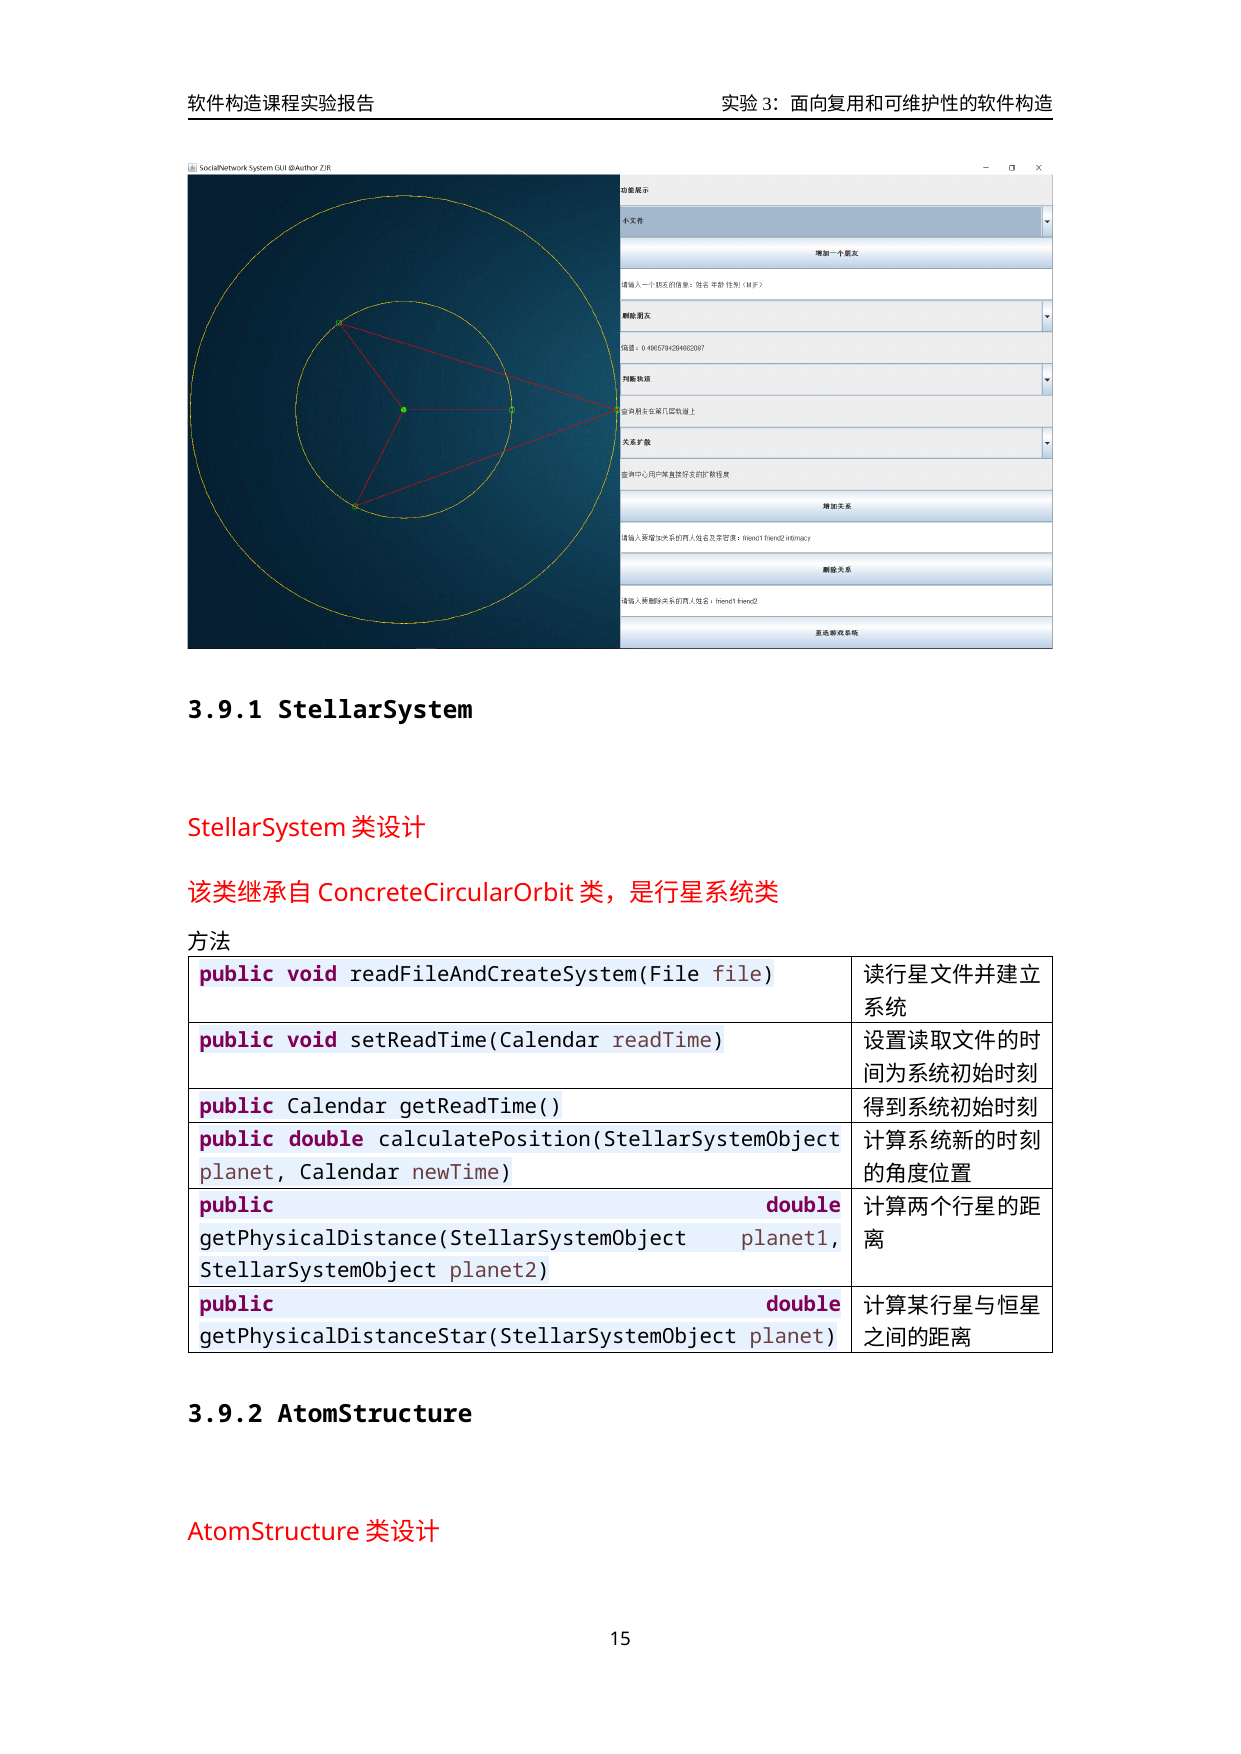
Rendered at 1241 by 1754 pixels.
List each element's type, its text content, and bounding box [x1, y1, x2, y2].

text 该类继承自ConcreteCircularOrbit类，是行星系统类 [187, 858, 1053, 923]
table_cell 设置读取文件的时间为系统初始时刻 [852, 1023, 1052, 1088]
text AtomStructure类设计 [187, 1497, 1053, 1562]
table_cell public double calculatePosition(StellarSystemObject planet, Calendar newTime) [189, 1123, 851, 1188]
table_cell public double getPhysicalDistance(StellarSystemObject planet1, StellarSystemObject planet2) [189, 1189, 851, 1286]
text StellarSystem类设计 [187, 793, 1053, 858]
table_cell public Calendar getReadTime() [189, 1089, 851, 1122]
subtitle StellarSystem [187, 677, 1053, 742]
table_cell 计算系统新的时刻的角度位置 [852, 1123, 1052, 1188]
text 方法 [187, 923, 1053, 956]
subtitle AtomStructure [187, 1380, 1053, 1445]
table_header public void readFileAndCreateSystem(File file) [189, 957, 851, 1022]
table_cell public void setReadTime(Calendar readTime) [189, 1023, 851, 1088]
table_cell 得到系统初始时刻 [852, 1089, 1052, 1122]
table_cell 计算某行星与恒星之间的距离 [852, 1287, 1052, 1352]
table_header 读行星文件并建立系统 [852, 957, 1052, 1022]
table_cell 计算两个行星的距离 [852, 1189, 1052, 1286]
picture [187, 162, 1053, 649]
table_cell public double getPhysicalDistanceStar(StellarSystemObject planet) [189, 1287, 851, 1352]
